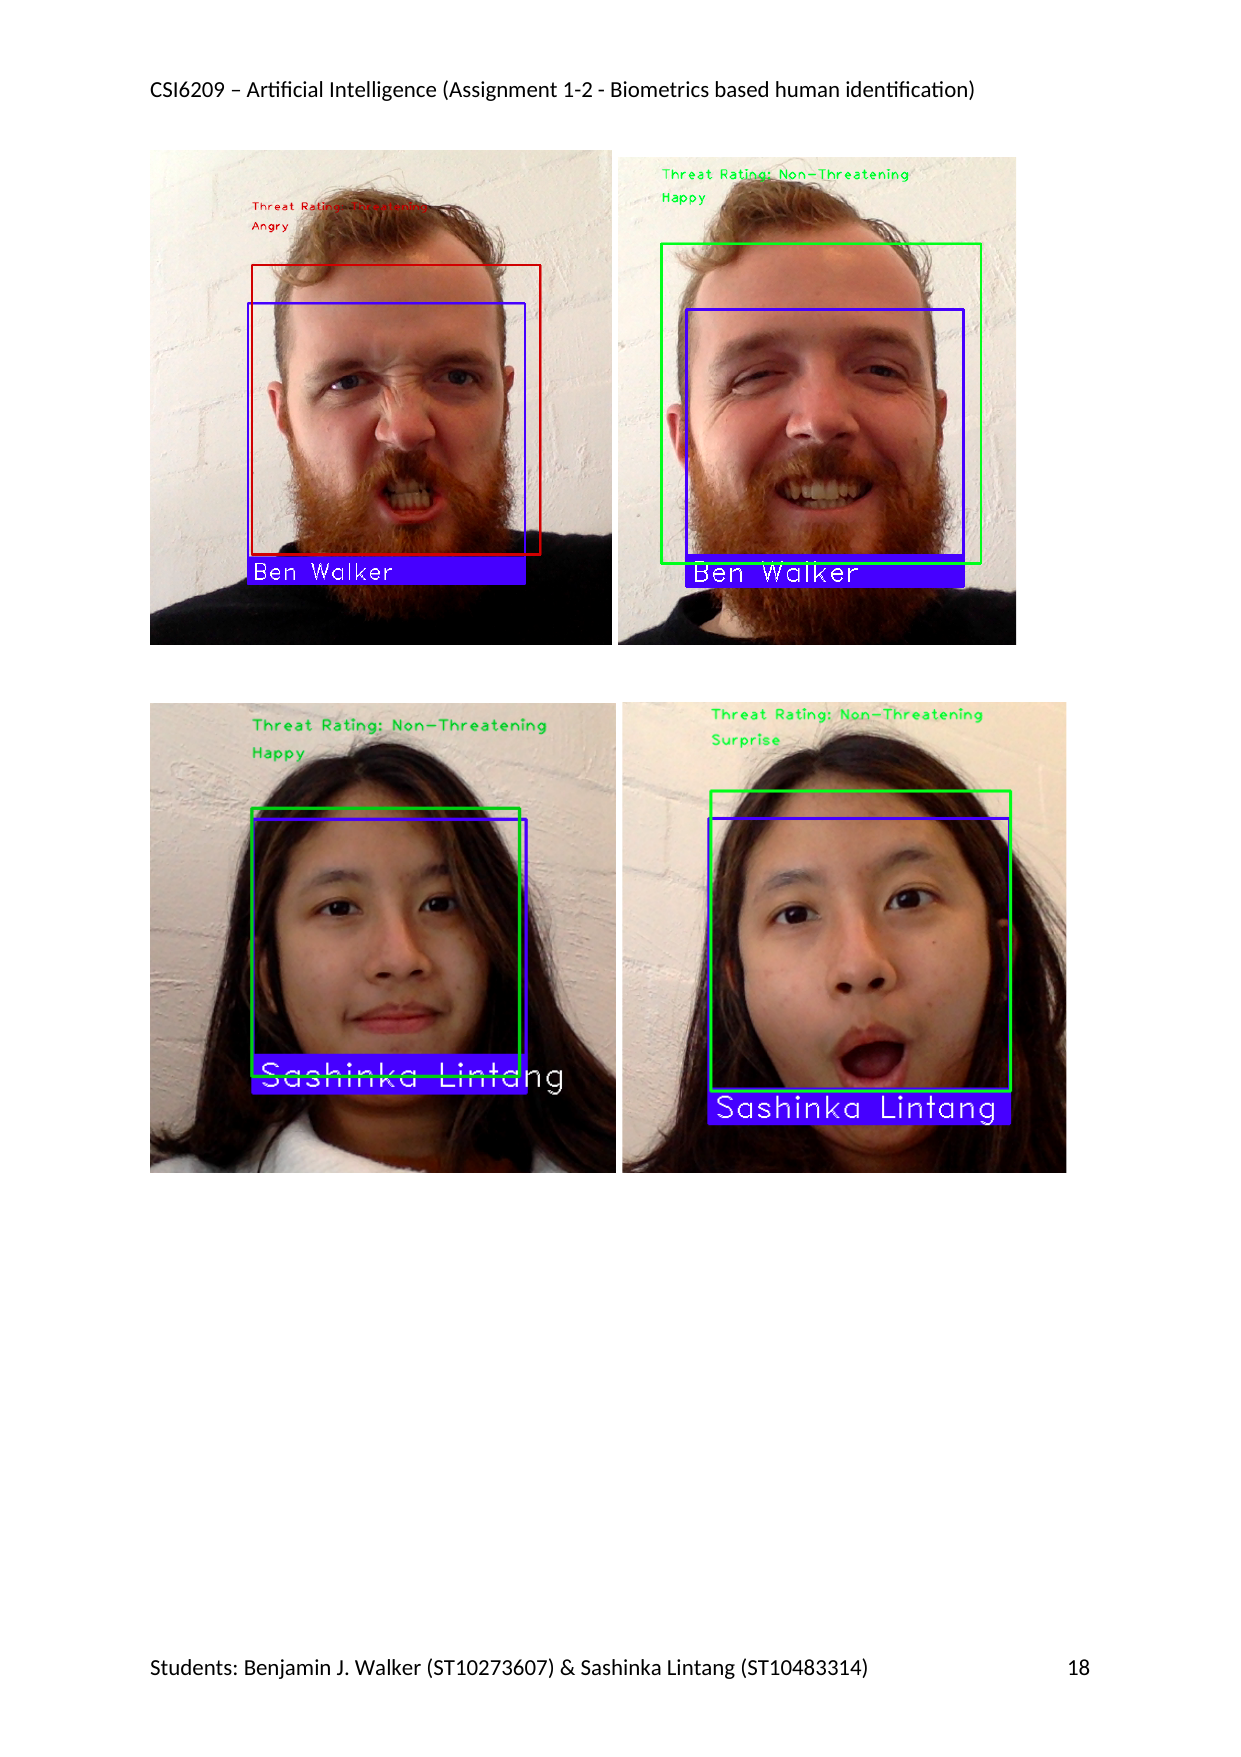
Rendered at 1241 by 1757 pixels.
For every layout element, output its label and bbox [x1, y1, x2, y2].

picture [618, 157, 1017, 645]
picture [622, 702, 1067, 1173]
picture [150, 150, 612, 645]
picture [150, 703, 616, 1173]
